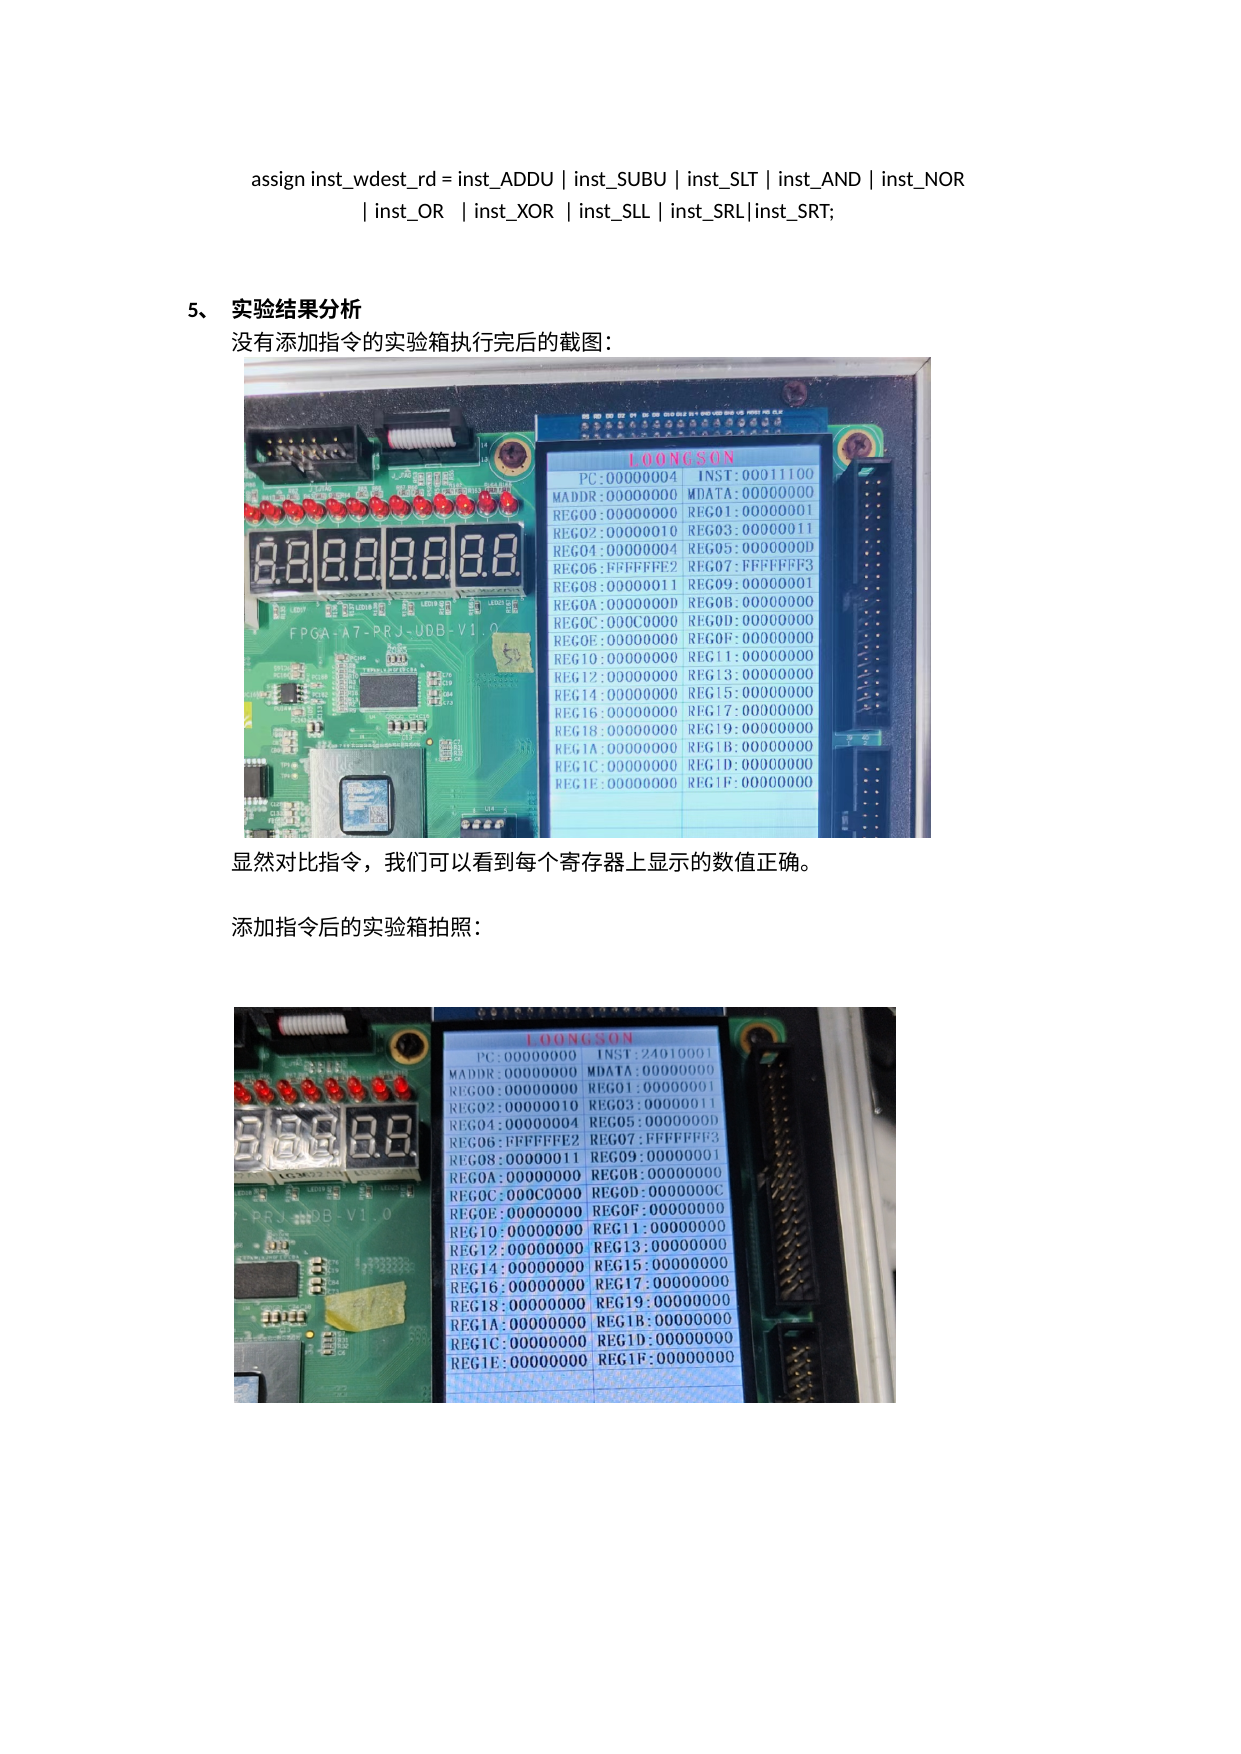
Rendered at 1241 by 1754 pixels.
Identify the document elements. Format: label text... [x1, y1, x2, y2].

picture [231, 1007, 897, 1403]
list 实验结果分析 [187, 292, 1053, 324]
list | inst_OR | inst_XOR | inst_SLL | inst_SRL|inst_SRT; [231, 194, 1053, 227]
list 添加指令后的实验箱拍照： [231, 909, 1053, 942]
list assign inst_wdest_rd = inst_ADDU | inst_SUBU | inst_SLT | inst_AND | inst_NOR [231, 162, 1053, 194]
list 没有添加指令的实验箱执行完后的截图： [187, 324, 1053, 357]
list 显然对比指令，我们可以看到每个寄存器上显示的数值正确。 [231, 844, 1053, 877]
picture [231, 357, 933, 838]
